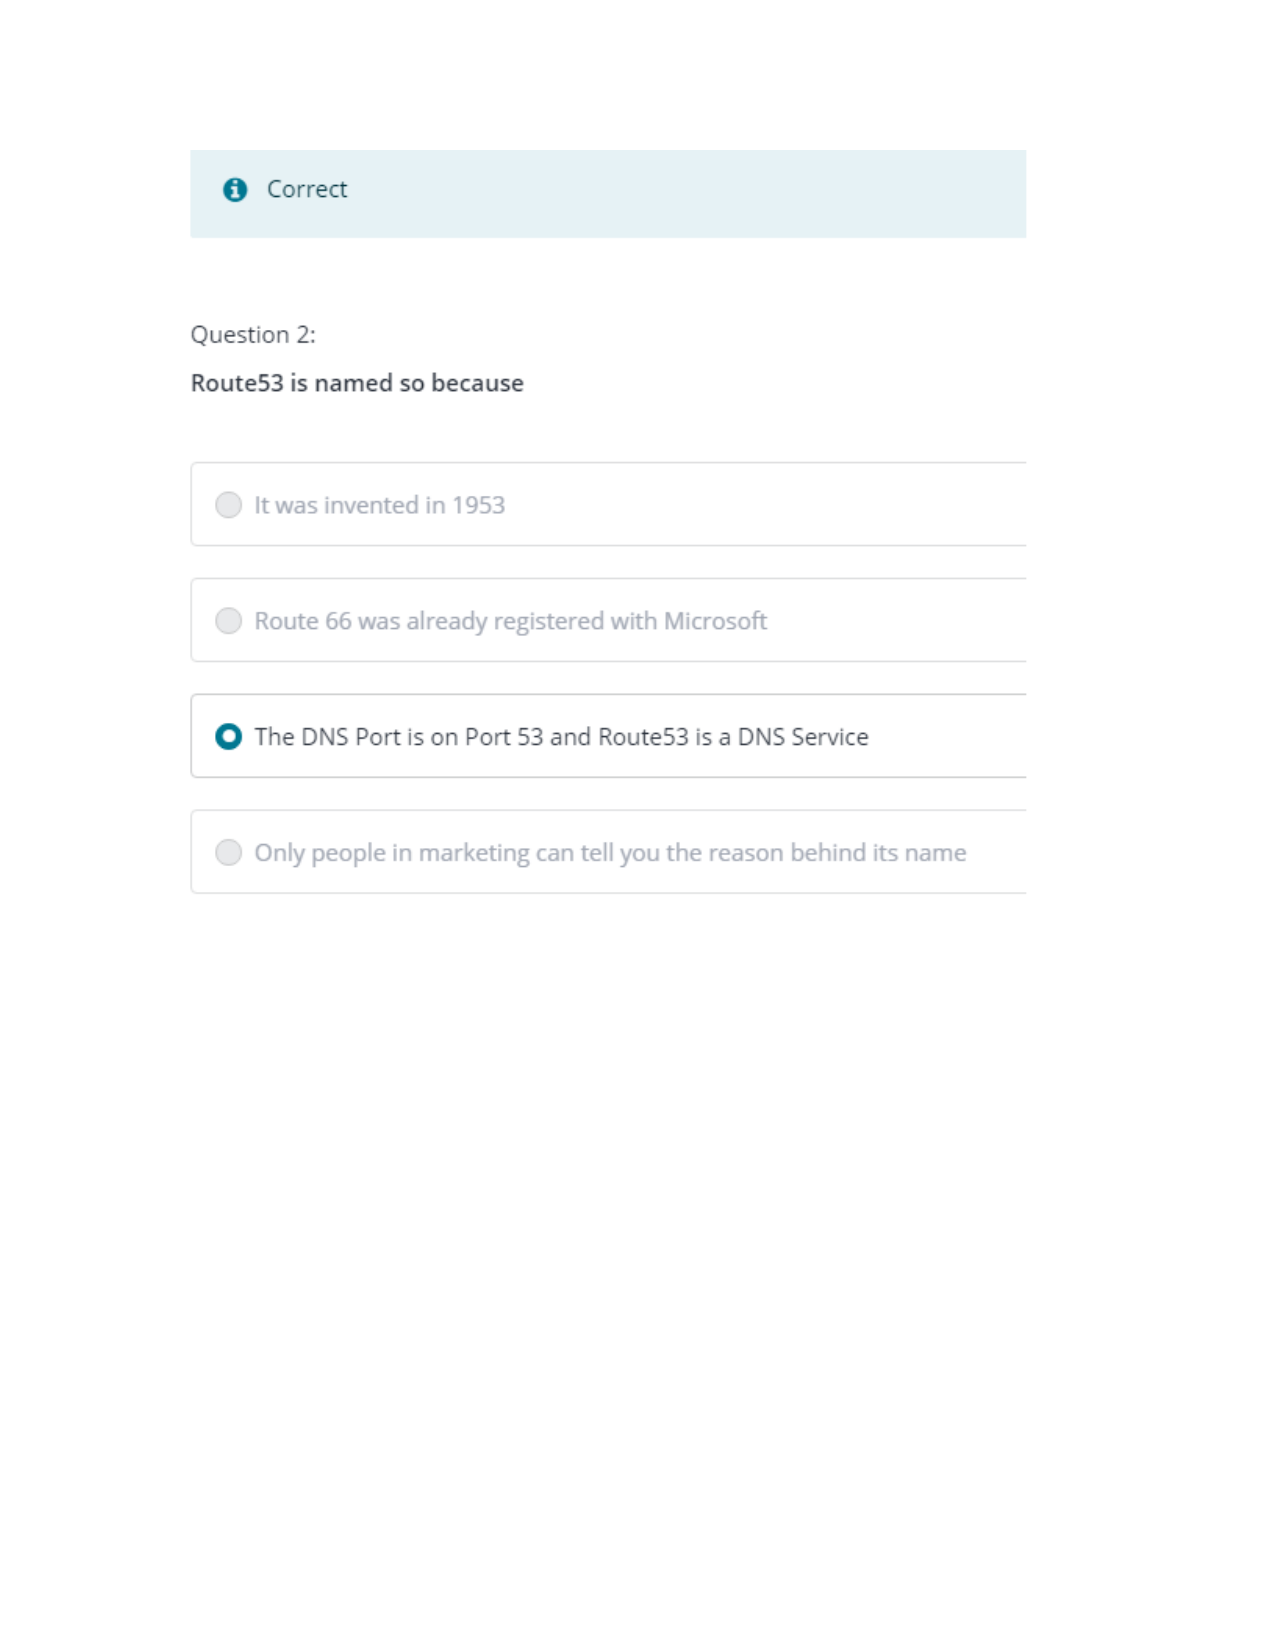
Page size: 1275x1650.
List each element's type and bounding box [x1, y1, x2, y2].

picture [150, 150, 1027, 938]
